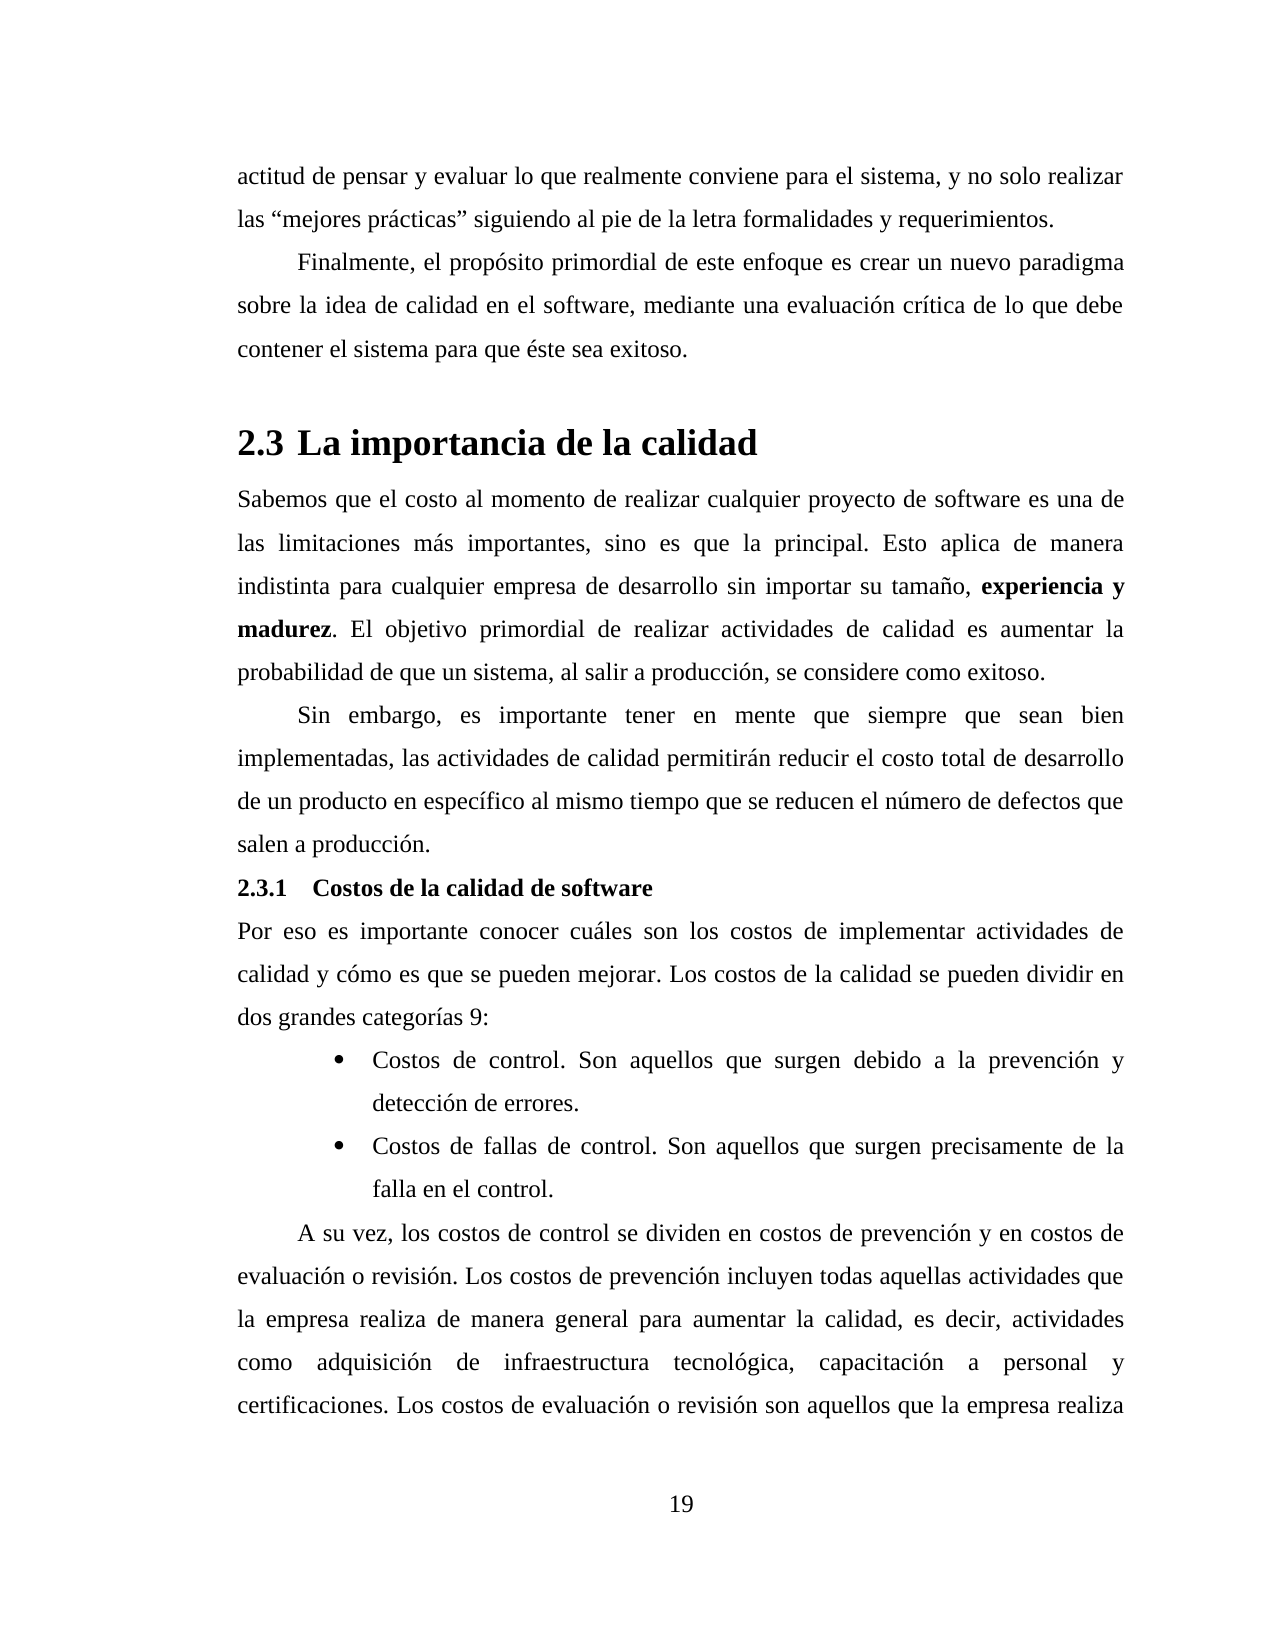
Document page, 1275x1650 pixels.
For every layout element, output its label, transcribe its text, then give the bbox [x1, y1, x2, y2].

list Costos de fallas de control. Son aquellos que surgen precisamente de la falla en el control. [334, 1131, 1125, 1203]
text Sabemos que el costo al momento de realizar cualquier proyecto de software es una de las limitaciones más importantes, sino es que la principal. Esto aplica de manera indistinta para cualquier empresa de desarrollo sin importar su tamaño, experiencia y madurez. El objetivo primordial de realizar actividades de calidad es aumentar la probabilidad de que un sistema, al salir a producción, se considere como exitoso. [237, 484, 1125, 686]
text Finalmente, el propósito primordial de este enfoque es crear un nuevo paradigma sobre la idea de calidad en el software, mediante una evaluación crítica de lo que debe contener el sistema para que éste sea exitoso. [237, 247, 1125, 362]
subtitle Costos de la calidad de software [237, 873, 1125, 901]
list Costos de control. Son aquellos que surgen debido a la prevención y detección de errores. [334, 1045, 1125, 1117]
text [237, 1218, 1125, 1419]
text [237, 161, 1125, 233]
text Por eso es importante conocer cuáles son los costos de implementar actividades de calidad y cómo es que se pueden mejorar. Los costos de la calidad se pueden dividir en dos grandes categorías : [237, 916, 1125, 1031]
subtitle La importancia de la calidad [237, 420, 1125, 463]
text Sin embargo, es importante tener en mente que siempre que sean bien implementadas, las actividades de calidad permitirán reducir el costo total de desarrollo de un producto en específico al mismo tiempo que se reducen el número de defectos que salen a producción. [237, 700, 1125, 858]
